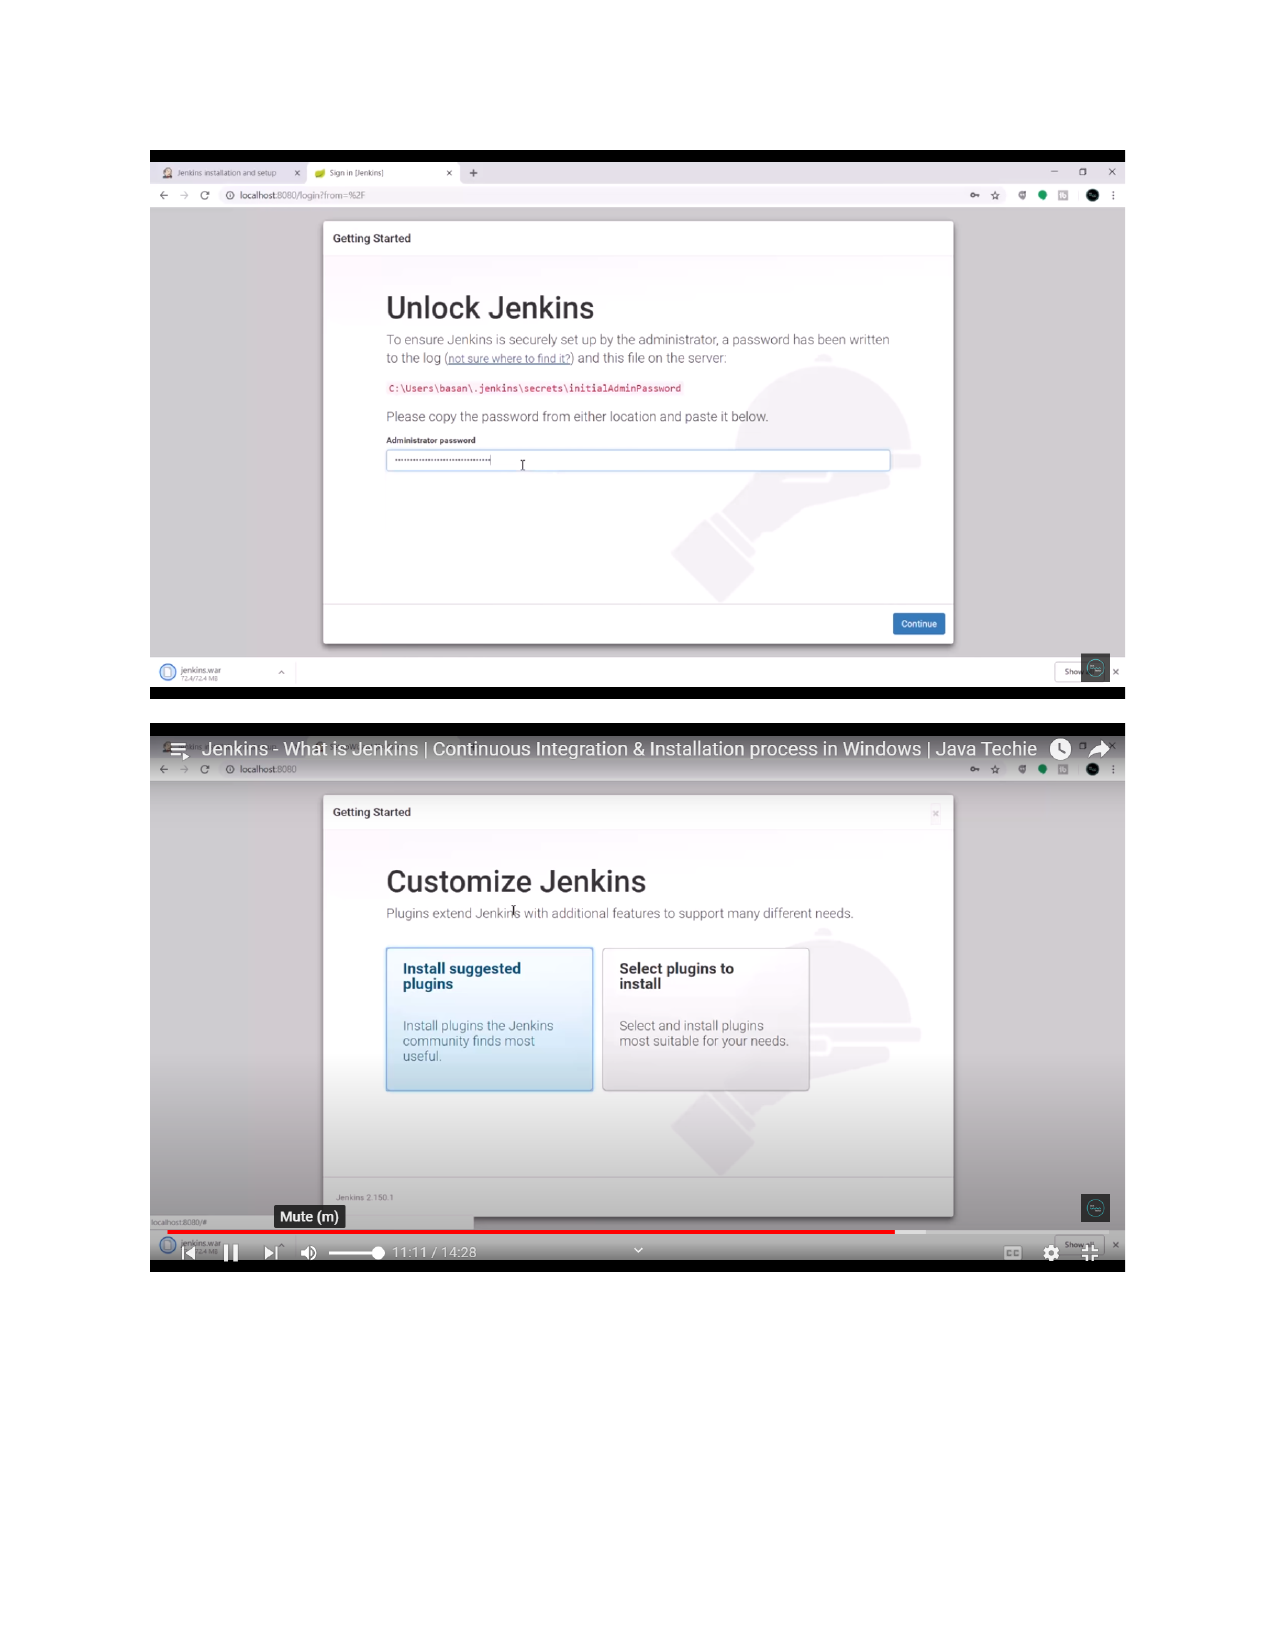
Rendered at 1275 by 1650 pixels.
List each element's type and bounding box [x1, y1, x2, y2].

picture [150, 723, 1125, 1272]
picture [150, 150, 1125, 699]
